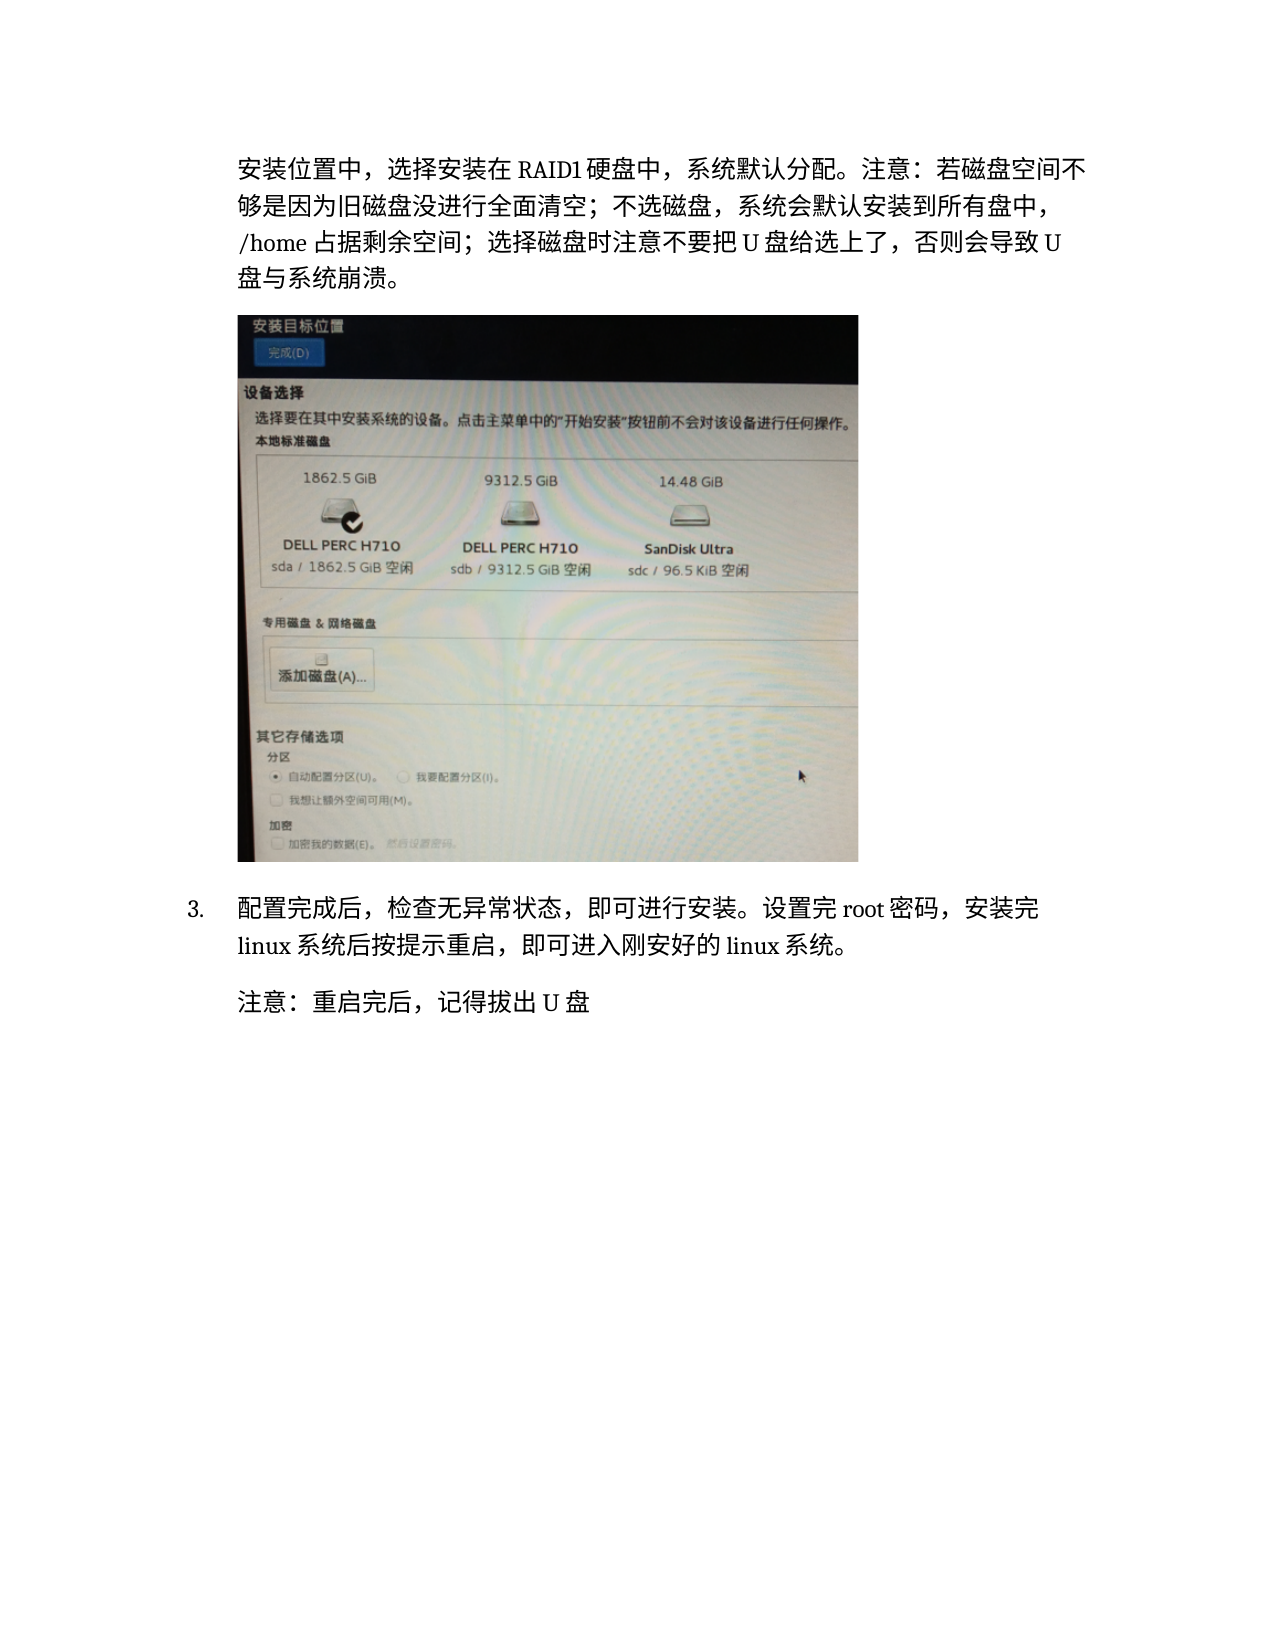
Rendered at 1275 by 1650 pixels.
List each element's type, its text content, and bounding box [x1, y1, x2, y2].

list 安装位置中，选择安装在RAID1硬盘中，系统默认分配。注意：若磁盘空间不够是因为旧磁盘没进行全面清空；不选磁盘，系统会默认安装到所有盘中，/home占据剩余空间；选择磁盘时注意不要把U盘给选上了，否则会导致U盘与系统崩溃。 [187, 150, 1087, 295]
picture [237, 315, 859, 862]
list 配置完成后，检查无异常状态，即可进行安装。设置完root密码，安装完linux系统后按提示重启，即可进入刚安好的linux系统。 [187, 889, 1087, 961]
list 注意：重启完后，记得拔出U盘 [187, 982, 1087, 1018]
